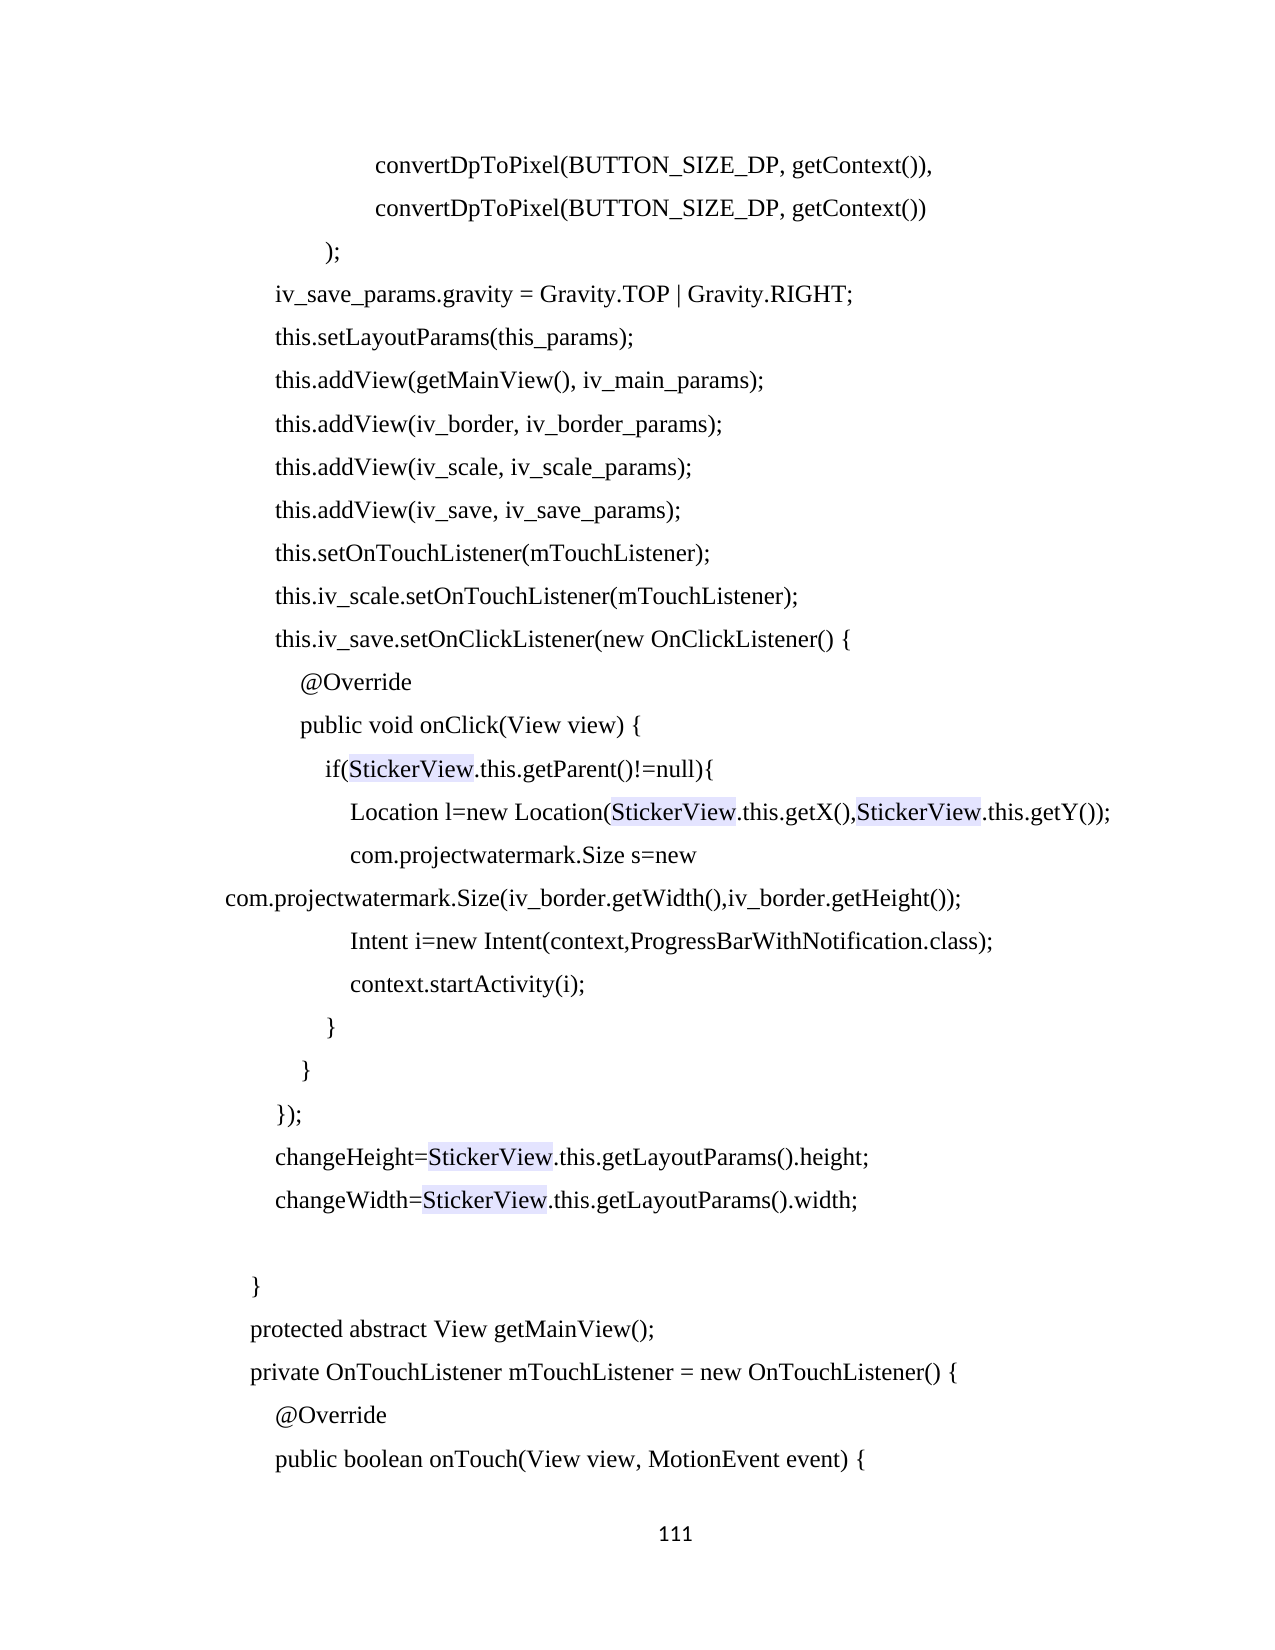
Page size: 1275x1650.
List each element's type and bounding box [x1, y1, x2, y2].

text [225, 150, 1125, 1472]
